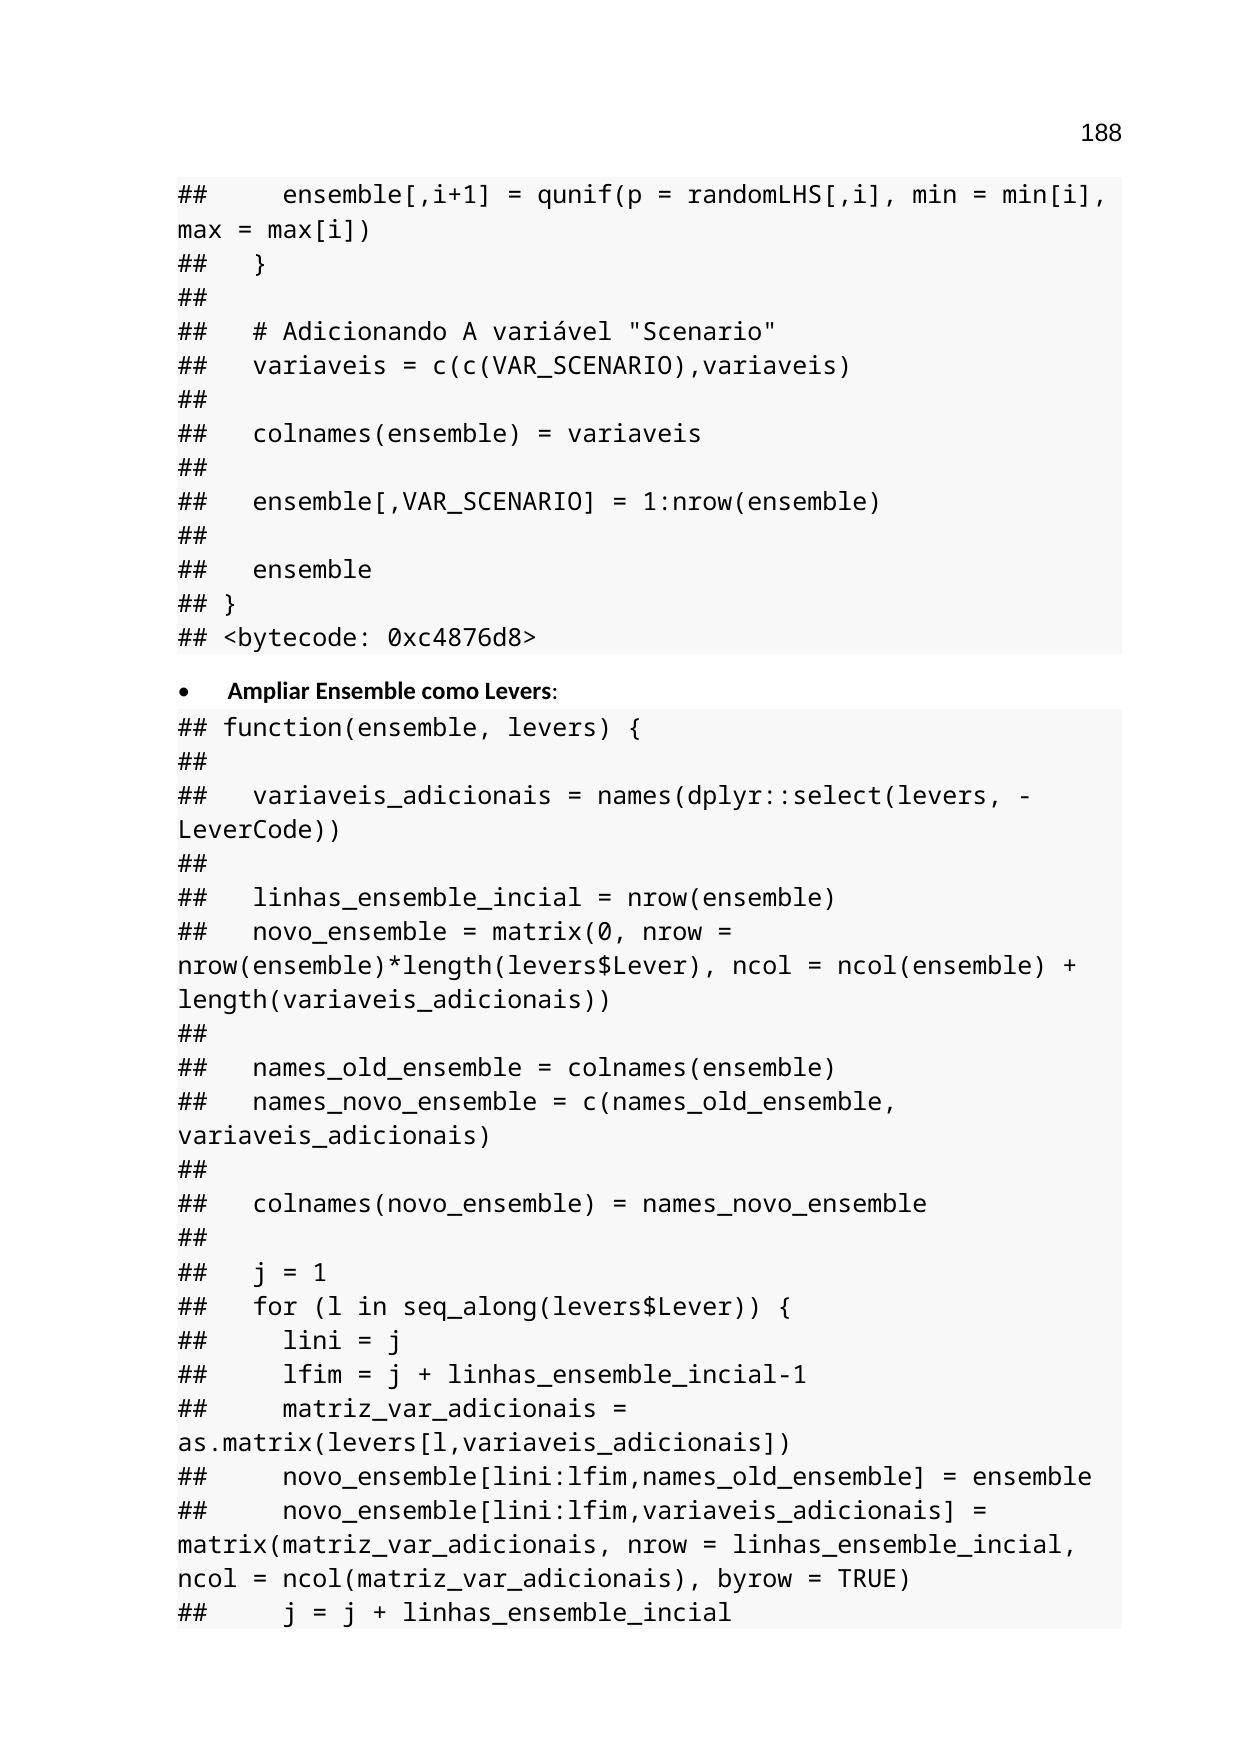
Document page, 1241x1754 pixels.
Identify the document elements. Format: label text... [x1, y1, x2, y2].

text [177, 709, 1122, 1629]
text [177, 177, 1122, 654]
list Ampliar Ensemble como Levers: [177, 675, 1122, 705]
